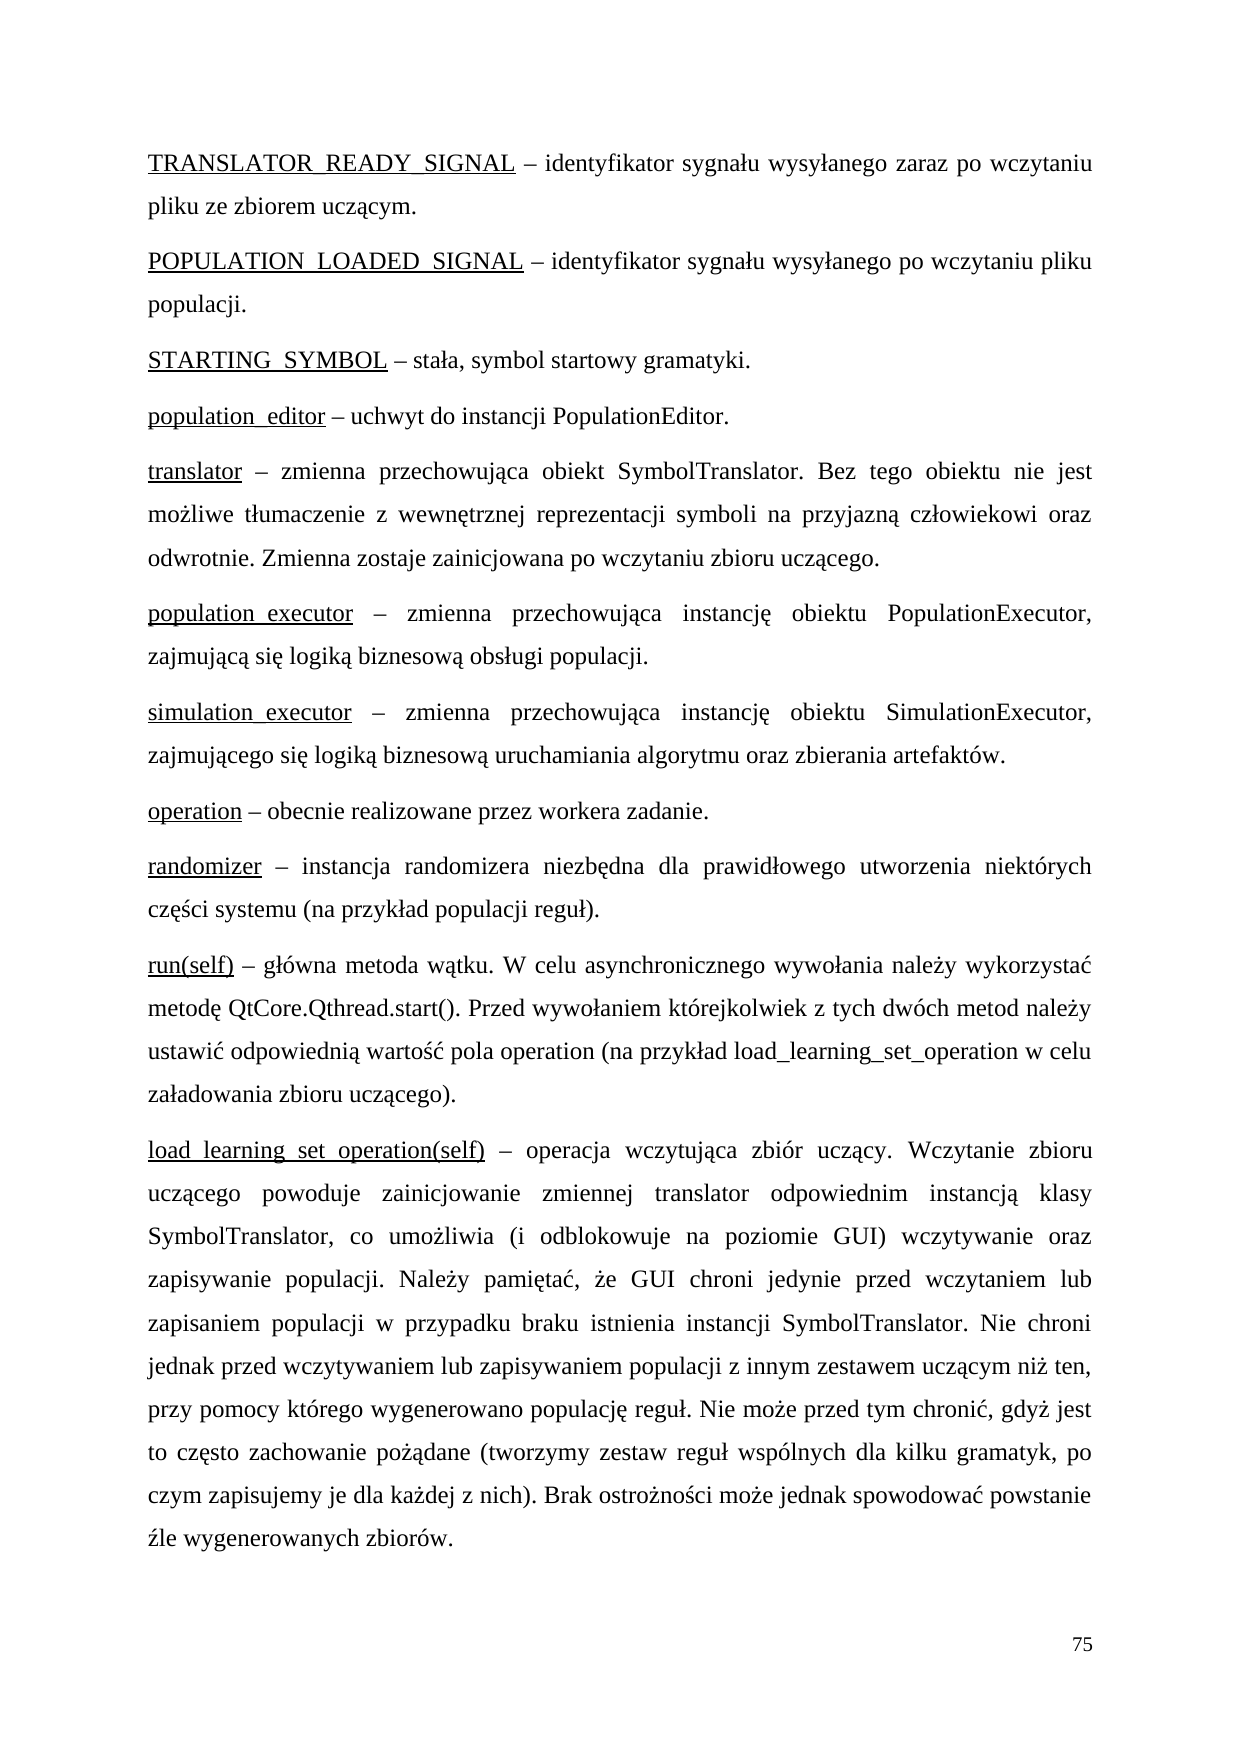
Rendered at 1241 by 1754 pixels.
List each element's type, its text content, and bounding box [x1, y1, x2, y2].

text STARTING_SYMBOL – stała, symbol startowy gramatyki. [148, 345, 1093, 374]
text POPULATION_LOADED_SIGNAL – identyfikator sygnału wysyłanego po wczytaniu pliku populacji. [148, 246, 1093, 318]
text randomizer – instancja randomizera niezbędna dla prawidłowego utworzenia niektórych części systemu (na przykład populacji reguł). [148, 851, 1093, 923]
text run(self) – główna metoda wątku. W celu asynchronicznego wywołania należy wykorzystać metodę QtCore.Qthread.start(). Przed wywołaniem którejkolwiek z tych dwóch metod należy ustawić odpowiednią wartość pola operation (na przykład load_learning_set_operation w celu załadowania zbioru uczącego). [148, 950, 1093, 1108]
text translator – zmienna przechowująca obiekt SymbolTranslator. Bez tego obiektu nie jest możliwe tłumaczenie z wewnętrznej reprezentacji symboli na przyjazną człowiekowi oraz odwrotnie. Zmienna zostaje zainicjowana po wczytaniu zbioru uczącego. [148, 456, 1093, 571]
text load_learning_set_operation(self) – operacja wczytująca zbiór uczący. Wczytanie zbioru uczącego powoduje zainicjowanie zmiennej translator odpowiednim instancją klasy SymbolTranslator, co umożliwia (i odblokowuje na poziomie GUI) wczytywanie oraz zapisywanie populacji. Należy pamiętać, że GUI chroni jedynie przed wczytaniem lub zapisaniem populacji w przypadku braku istnienia instancji SymbolTranslator. Nie chroni jednak przed wczytywaniem lub zapisywaniem populacji z innym zestawem uczącym niż ten, przy pomocy którego wygenerowano populację reguł. Nie może przed tym chronić, gdyż jest to często zachowanie pożądane (tworzymy zestaw reguł wspólnych dla kilku gramatyk, po czym zapisujemy je dla każdej z nich). Brak ostrożności może jednak spowodować powstanie źle wygenerowanych zbiorów. [148, 1135, 1093, 1552]
text operation – obecnie realizowane przez workera zadanie. [148, 796, 1093, 824]
text population_editor – uchwyt do instancji PopulationEditor. [148, 401, 1093, 429]
text simulation_executor – zmienna przechowująca instancję obiektu SimulationExecutor, zajmującego się logiką biznesową uruchamiania algorytmu oraz zbierania artefaktów. [148, 697, 1093, 769]
text population_executor – zmienna przechowująca instancję obiektu PopulationExecutor, zajmującą się logiką biznesową obsługi populacji. [148, 598, 1093, 670]
text TRANSLATOR_READY_SIGNAL – identyfikator sygnału wysyłanego zaraz po wczytaniu pliku ze zbiorem uczącym. [148, 148, 1093, 219]
